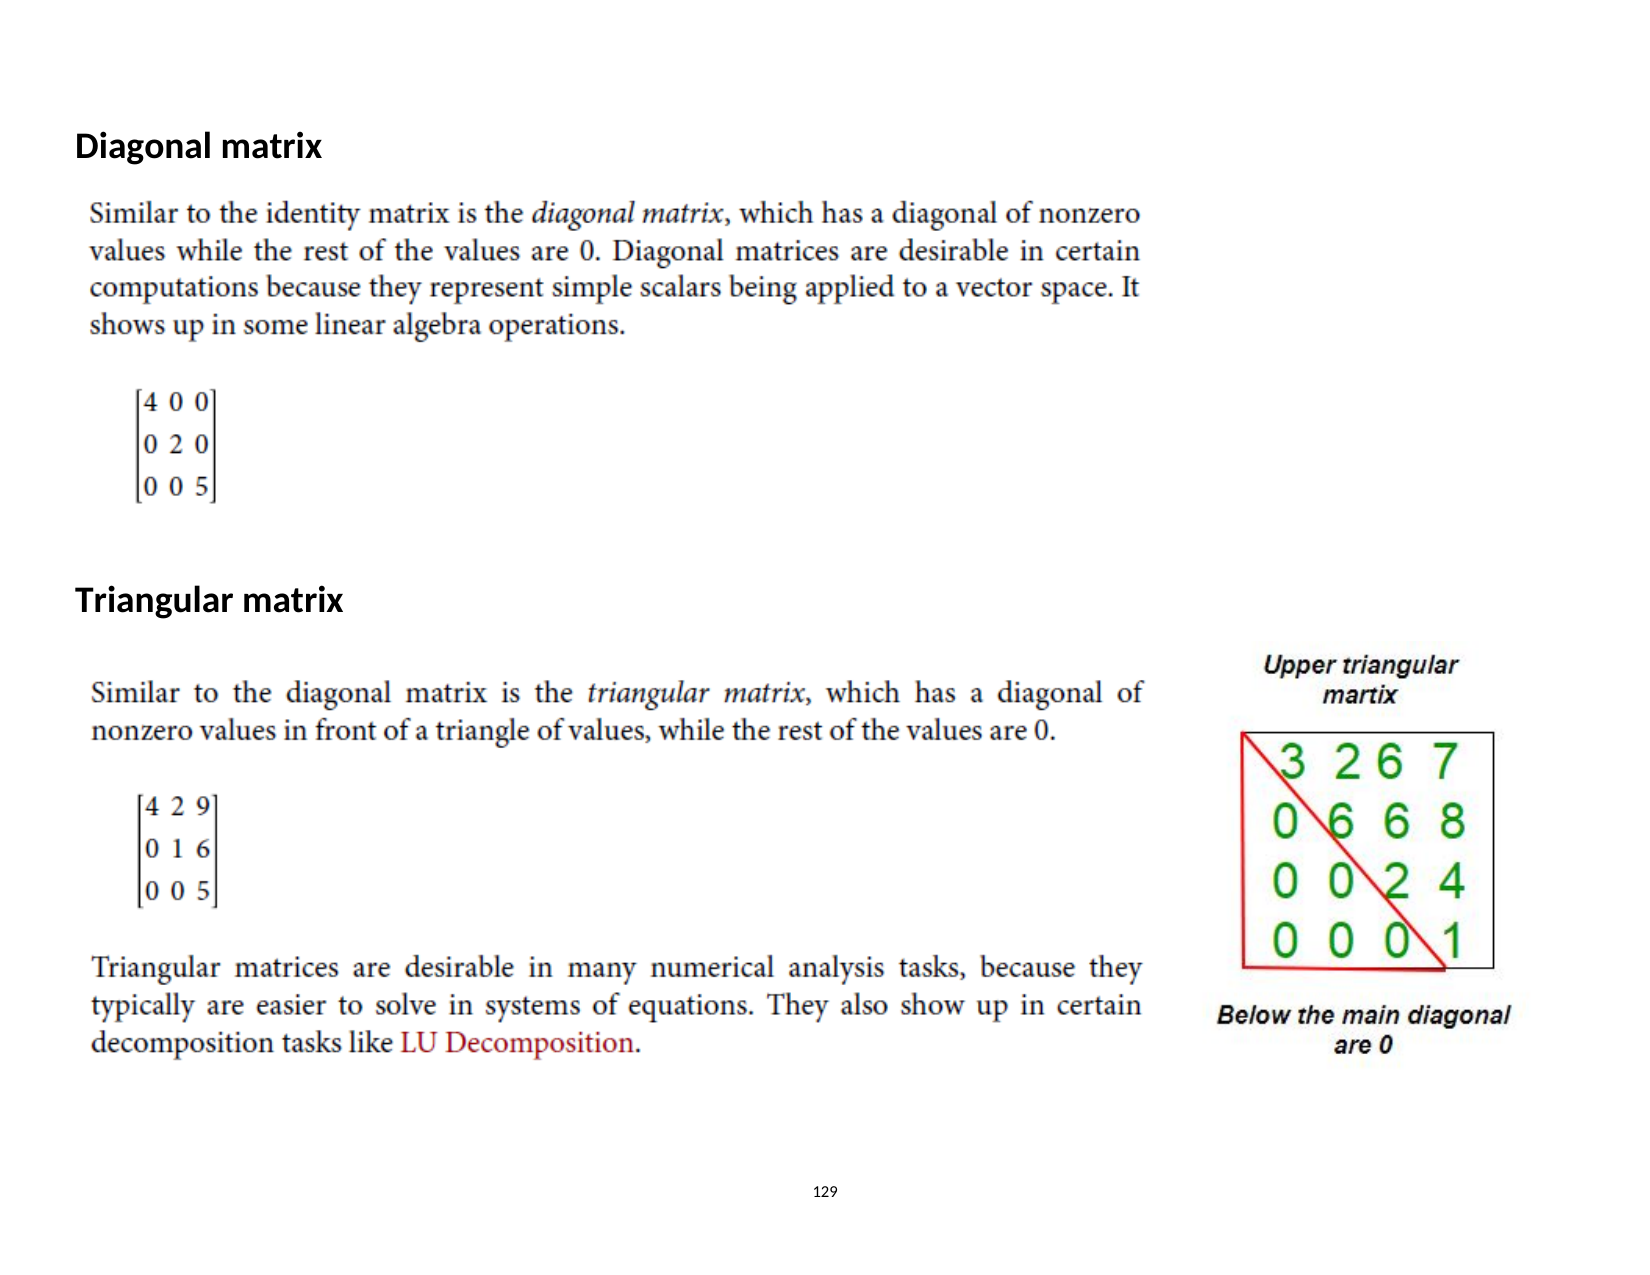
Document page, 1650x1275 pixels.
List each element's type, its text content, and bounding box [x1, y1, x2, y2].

picture [75, 669, 1174, 1087]
picture [75, 188, 1149, 510]
text Diagonal matrix [75, 122, 1575, 168]
picture [1178, 641, 1562, 1087]
text Triangular matrix [75, 576, 1575, 621]
